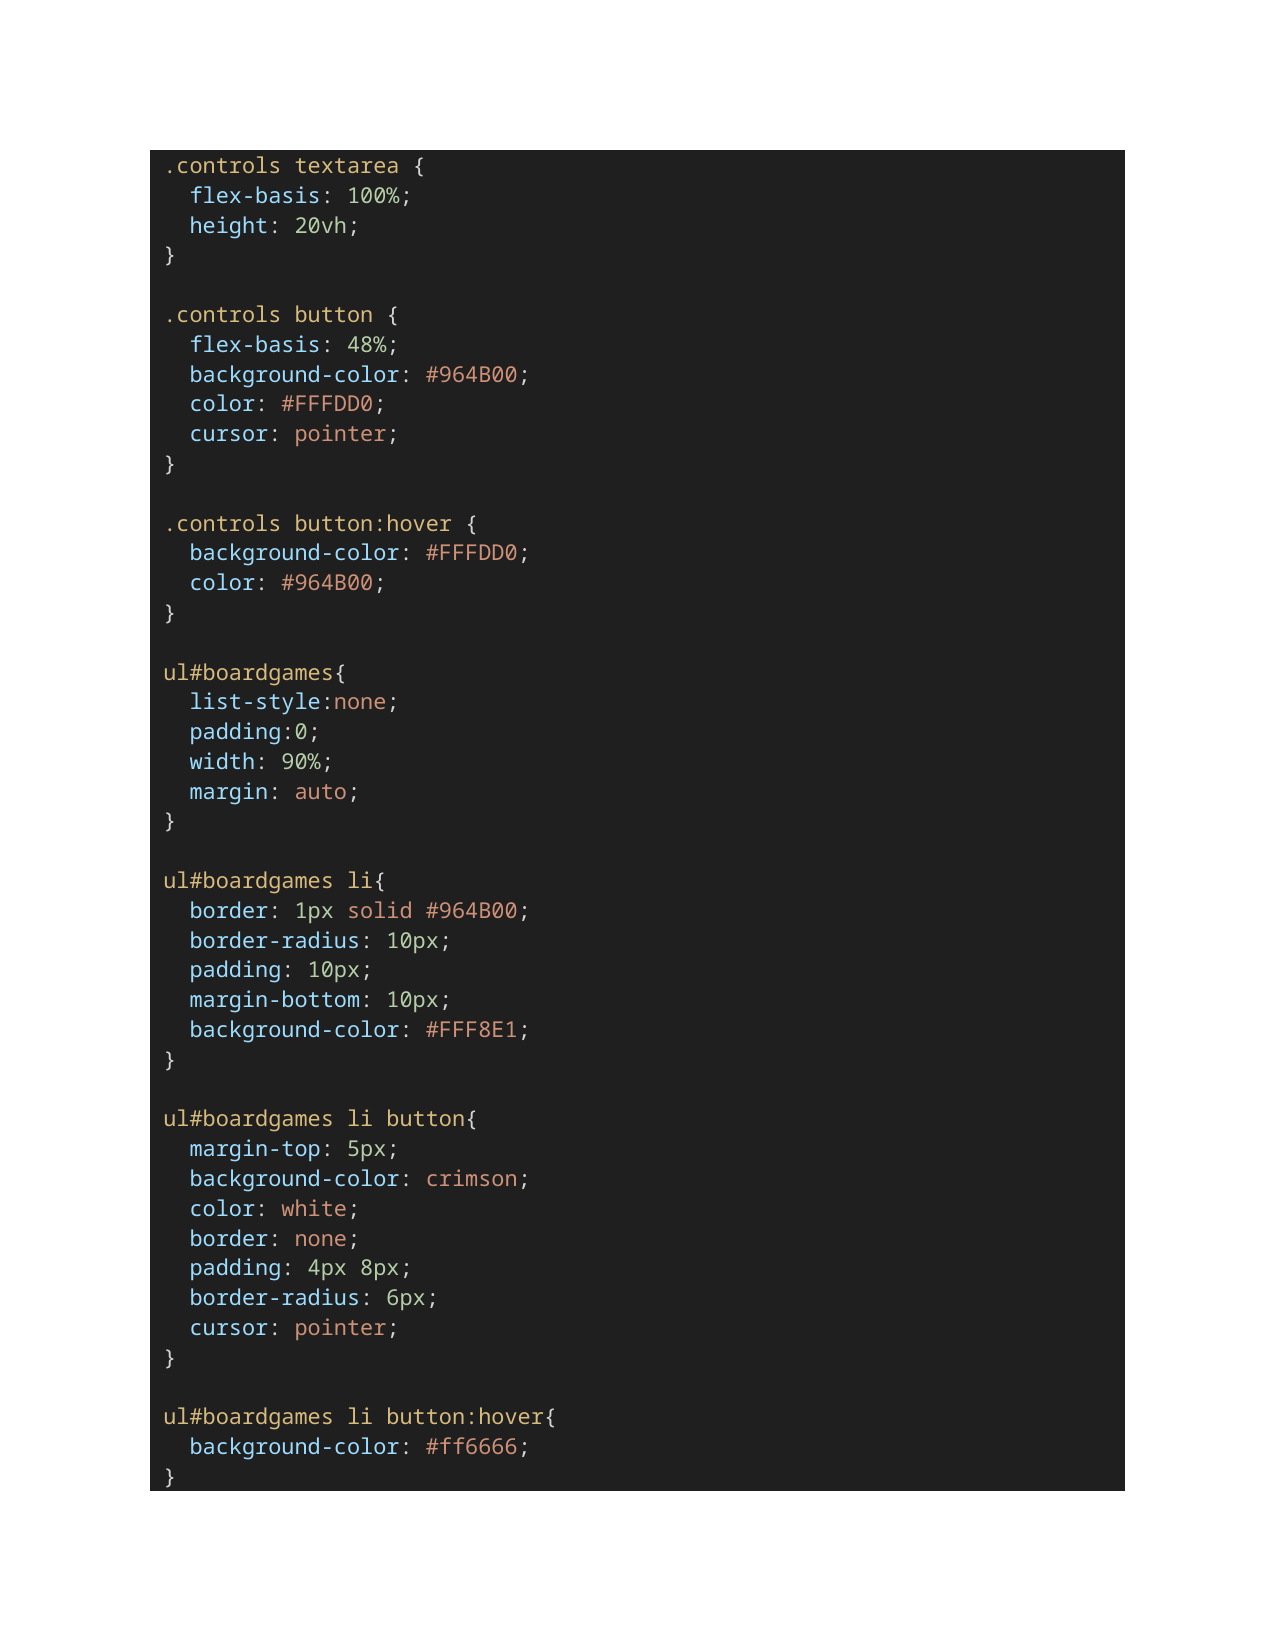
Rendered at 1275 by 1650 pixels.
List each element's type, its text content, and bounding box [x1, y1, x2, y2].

text } [150, 1342, 1125, 1371]
text width: 90%; [150, 746, 1125, 776]
text } [150, 597, 1125, 627]
text margin: auto; [150, 776, 1125, 805]
text cursor: pointer; [150, 418, 1125, 448]
text } [150, 239, 1125, 269]
text background-color: #FFF8E1; [150, 1014, 1125, 1044]
text list-style:none; [150, 686, 1125, 716]
text padding:0; [150, 716, 1125, 746]
text background-color: crimson; [150, 1163, 1125, 1193]
text border-radius: 10px; [150, 924, 1125, 954]
text margin-bottom: 10px; [150, 984, 1125, 1014]
text } [150, 448, 1125, 478]
text border: none; [150, 1222, 1125, 1252]
text border-radius: 6px; [150, 1282, 1125, 1312]
text flex-basis: 100%; [150, 180, 1125, 209]
text } [150, 1461, 1125, 1491]
text } [150, 805, 1125, 835]
text margin-top: 5px; [150, 1133, 1125, 1163]
text ul#boardgames li button:hover{ [150, 1401, 1125, 1431]
text .controls textarea { [150, 150, 1125, 180]
text color: white; [150, 1193, 1125, 1222]
text ul#boardgames li{ [150, 865, 1125, 895]
text ul#boardgames{ [150, 656, 1125, 686]
text padding: 4px 8px; [150, 1252, 1125, 1282]
text background-color: #ff6666; [150, 1431, 1125, 1461]
text .controls button:hover { [150, 507, 1125, 537]
text cursor: pointer; [150, 1312, 1125, 1342]
text color: #FFFDD0; [150, 388, 1125, 418]
text color: #964B00; [150, 567, 1125, 597]
text .controls button { [150, 299, 1125, 329]
text flex-basis: 48%; [150, 329, 1125, 358]
text } [150, 1044, 1125, 1073]
text ul#boardgames li button{ [150, 1103, 1125, 1133]
text padding: 10px; [150, 954, 1125, 984]
text border: 1px solid #964B00; [150, 895, 1125, 924]
text height: 20vh; [150, 209, 1125, 239]
text background-color: #FFFDD0; [150, 537, 1125, 567]
text background-color: #964B00; [150, 358, 1125, 388]
